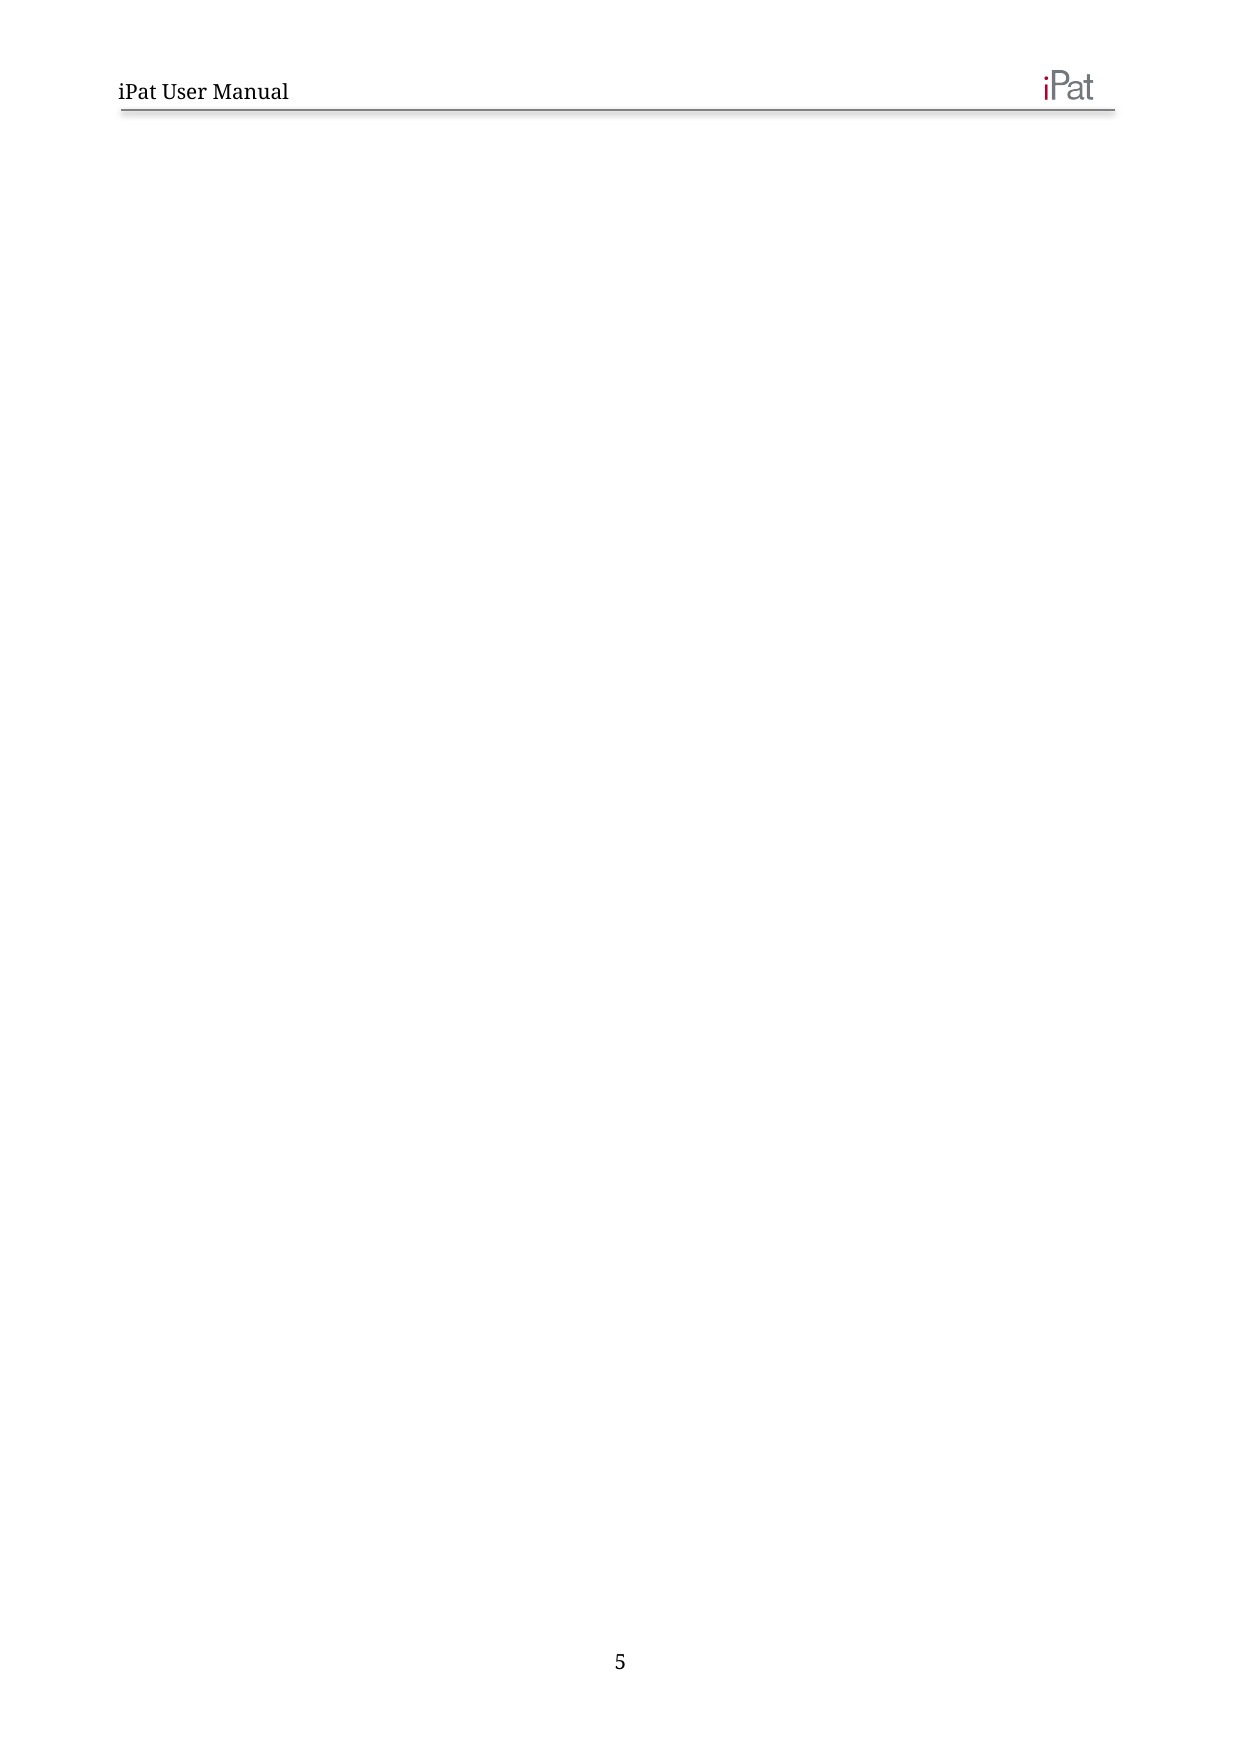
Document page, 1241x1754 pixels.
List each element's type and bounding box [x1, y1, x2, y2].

picture [1042, 70, 1094, 100]
